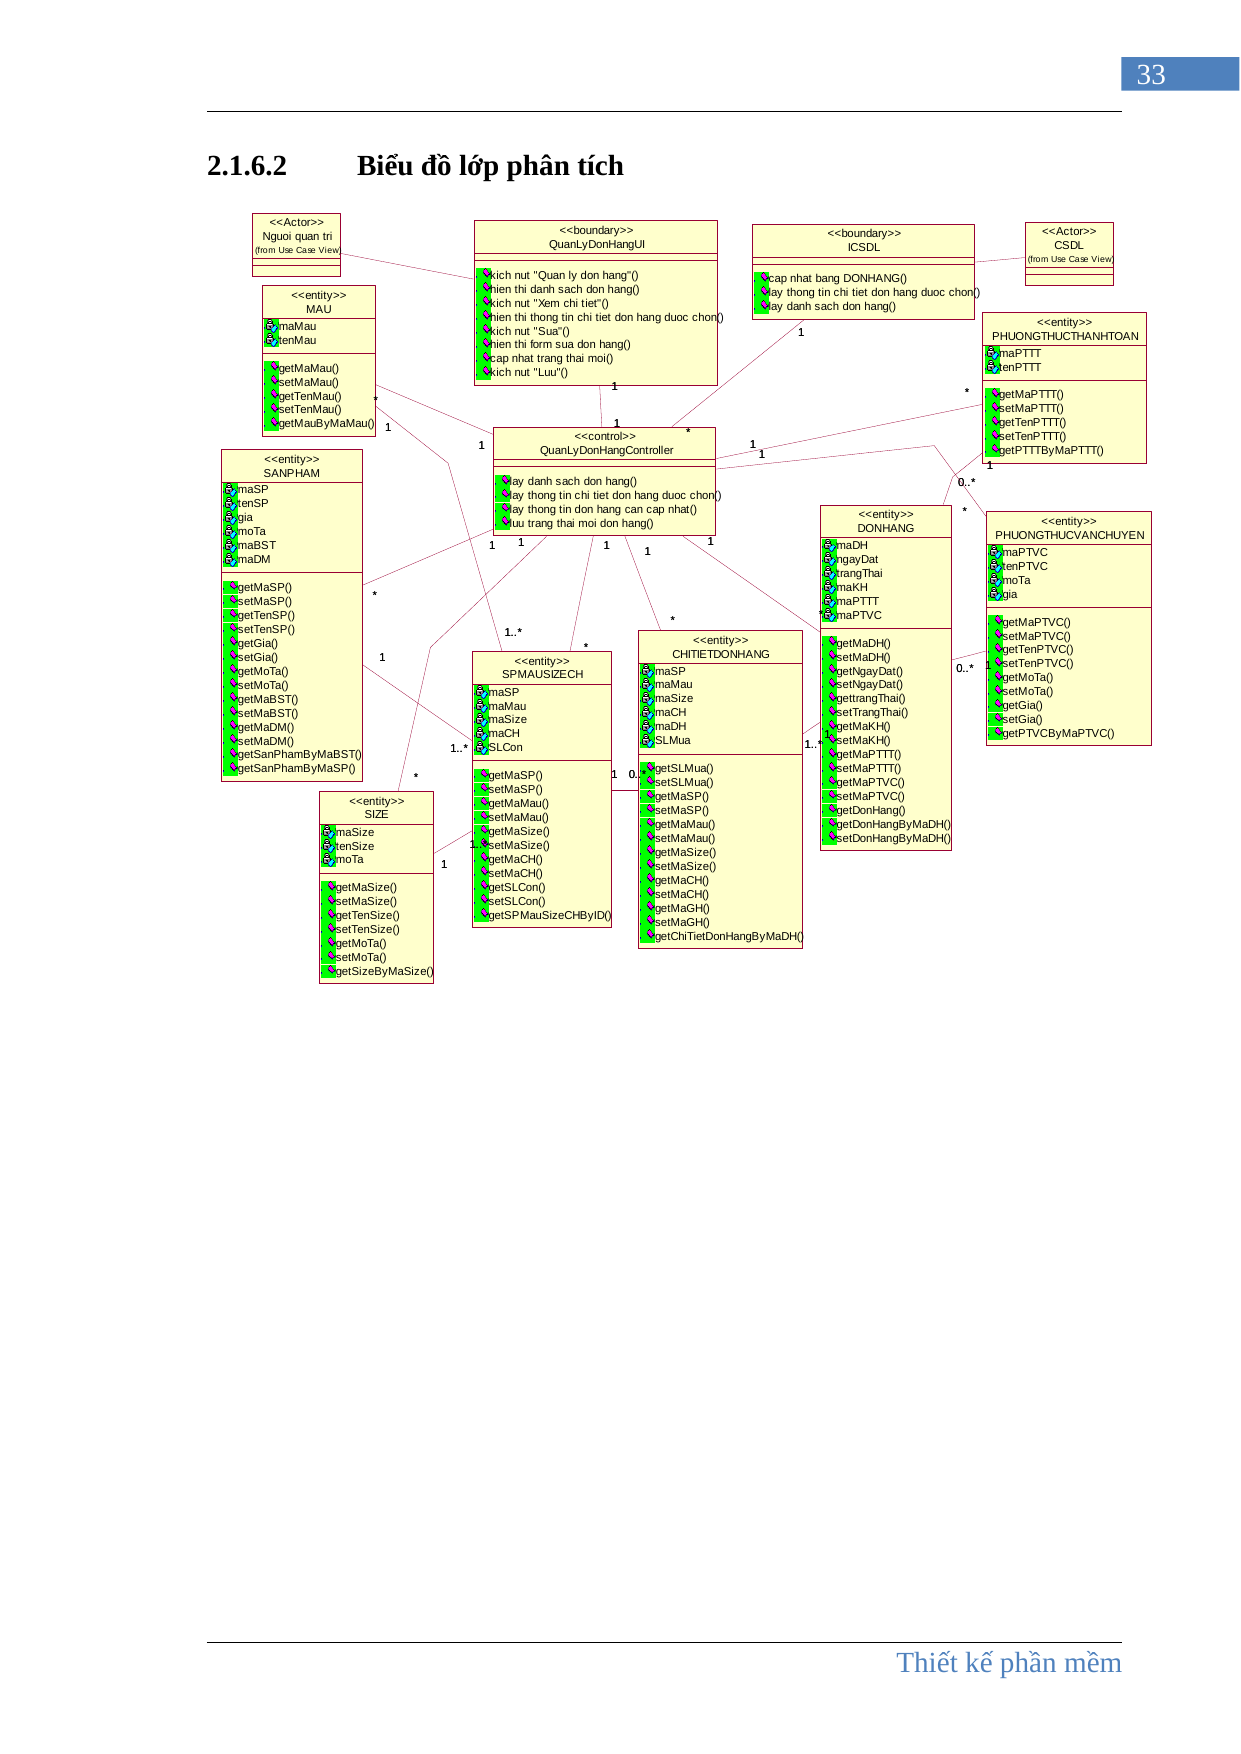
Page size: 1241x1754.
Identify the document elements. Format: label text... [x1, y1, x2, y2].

subtitle Biểu đồ lớp phân tích [207, 148, 1122, 181]
